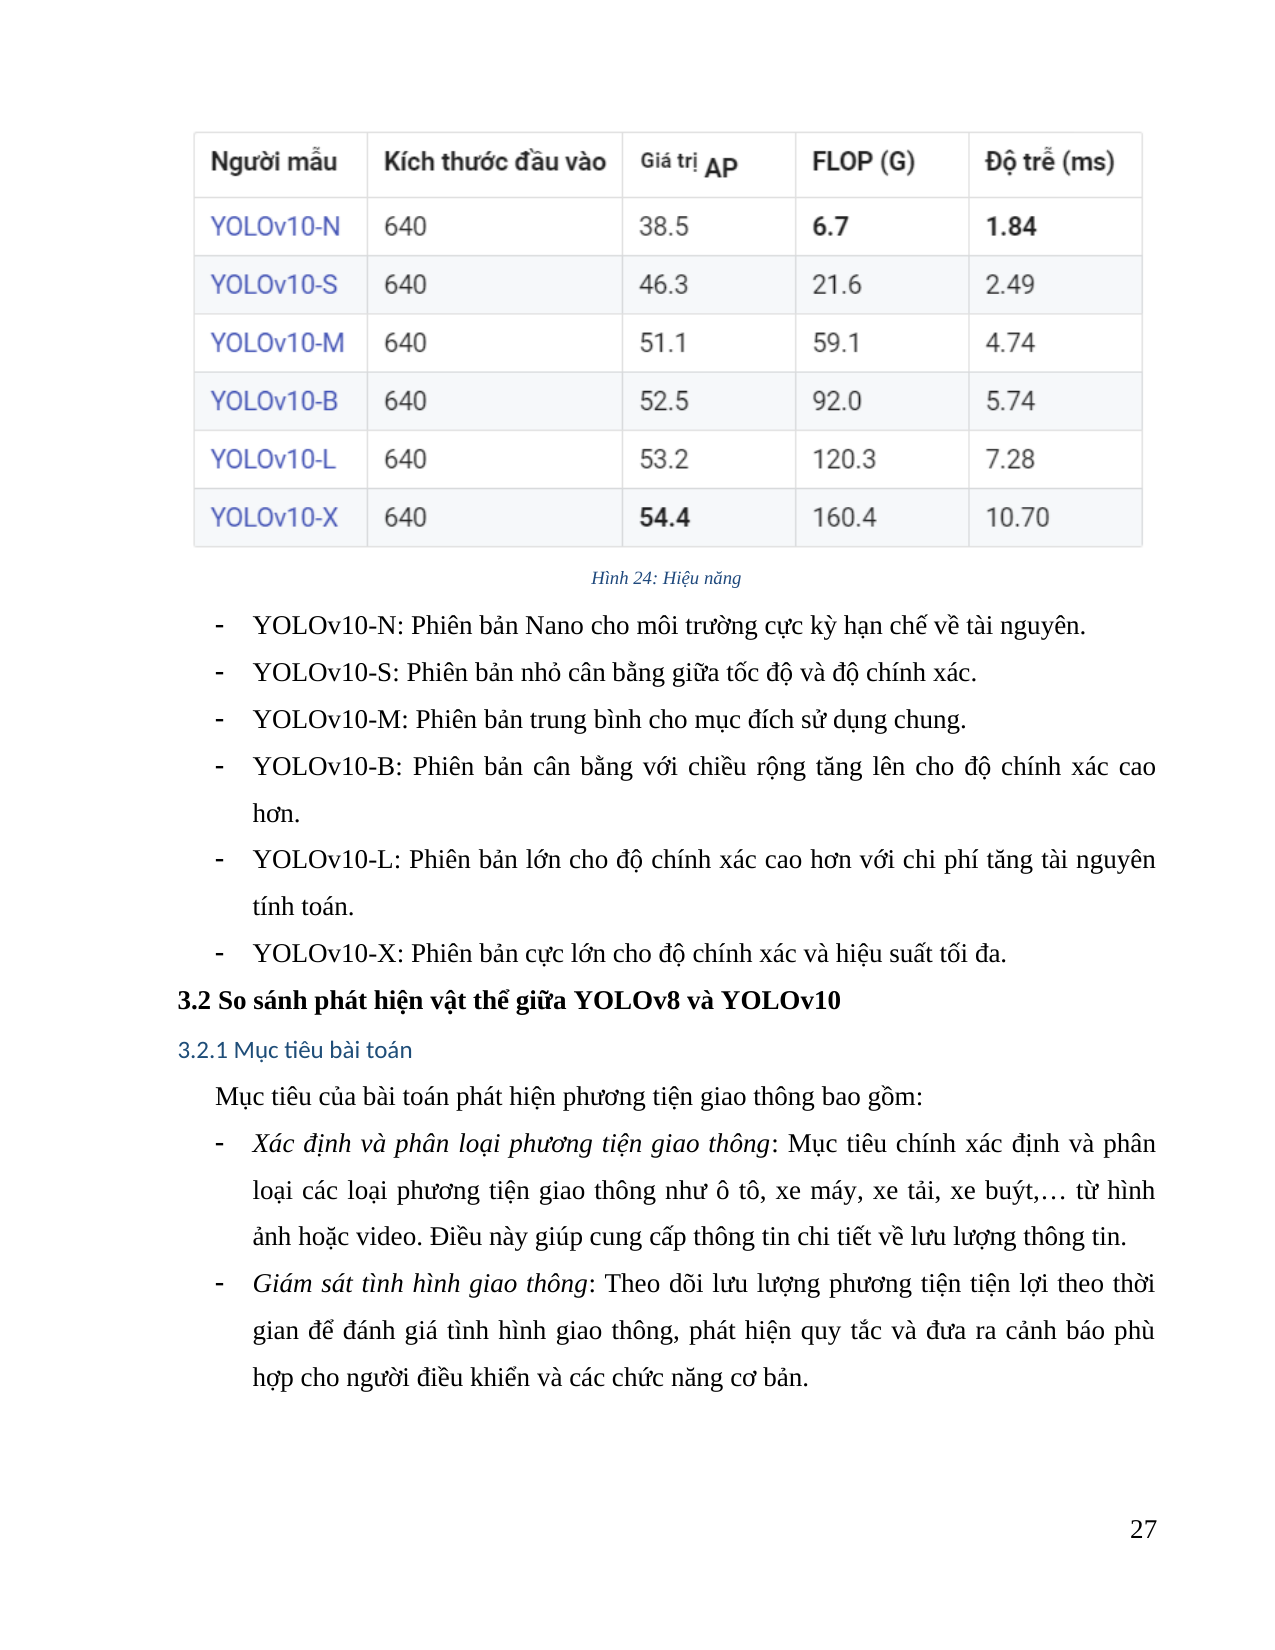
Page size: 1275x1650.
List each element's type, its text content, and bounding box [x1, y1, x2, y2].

list YOLOv10-X: Phiên bản cực lớn cho độ chính xác và hiệu suất tối đa. [215, 937, 1157, 968]
subtitle 3.2 So sánh phát hiện vật thể giữa YOLOv8 và YOLOv10 [177, 984, 1157, 1015]
list Xác định và phân loại phương tiện giao thông: Mục tiêu chính xác định và phân loại các loại phương tiện giao thông như ô tô, xe máy, xe tải, xe buýt,… từ hình ảnh hoặc video. Điều này giúp cung cấp thông tin chi tiết về lưu lượng thông tin. [215, 1127, 1157, 1252]
list YOLOv10-N: Phiên bản Nano cho môi trường cực kỳ hạn chế về tài nguyên. [215, 609, 1157, 641]
list YOLOv10-L: Phiên bản lớn cho độ chính xác cao hơn với chi phí tăng tài nguyên tính toán. [215, 843, 1157, 921]
list YOLOv10-S: Phiên bản nhỏ cân bằng giữa tốc độ và độ chính xác. [215, 656, 1157, 688]
subtitle 3.2.1 Mục tiêu bài toán [177, 1035, 1157, 1065]
text Mục tiêu của bài toán phát hiện phương tiện giao thông bao gồm: [177, 1080, 1157, 1112]
picture [177, 118, 1157, 567]
list YOLOv10-M: Phiên bản trung bình cho mục đích sử dụng chung. [215, 703, 1157, 734]
list Giám sát tình hình giao thông: Theo dõi lưu lượng phương tiện tiện lợi theo thời gian để đánh giá tình hình giao thông, phát hiện quy tắc và đưa ra cảnh báo phù hợp cho người điều khiển và các chức năng cơ bản. [215, 1267, 1157, 1392]
list YOLOv10-B: Phiên bản cân bằng với chiều rộng tăng lên cho độ chính xác cao hơn. [215, 750, 1157, 828]
